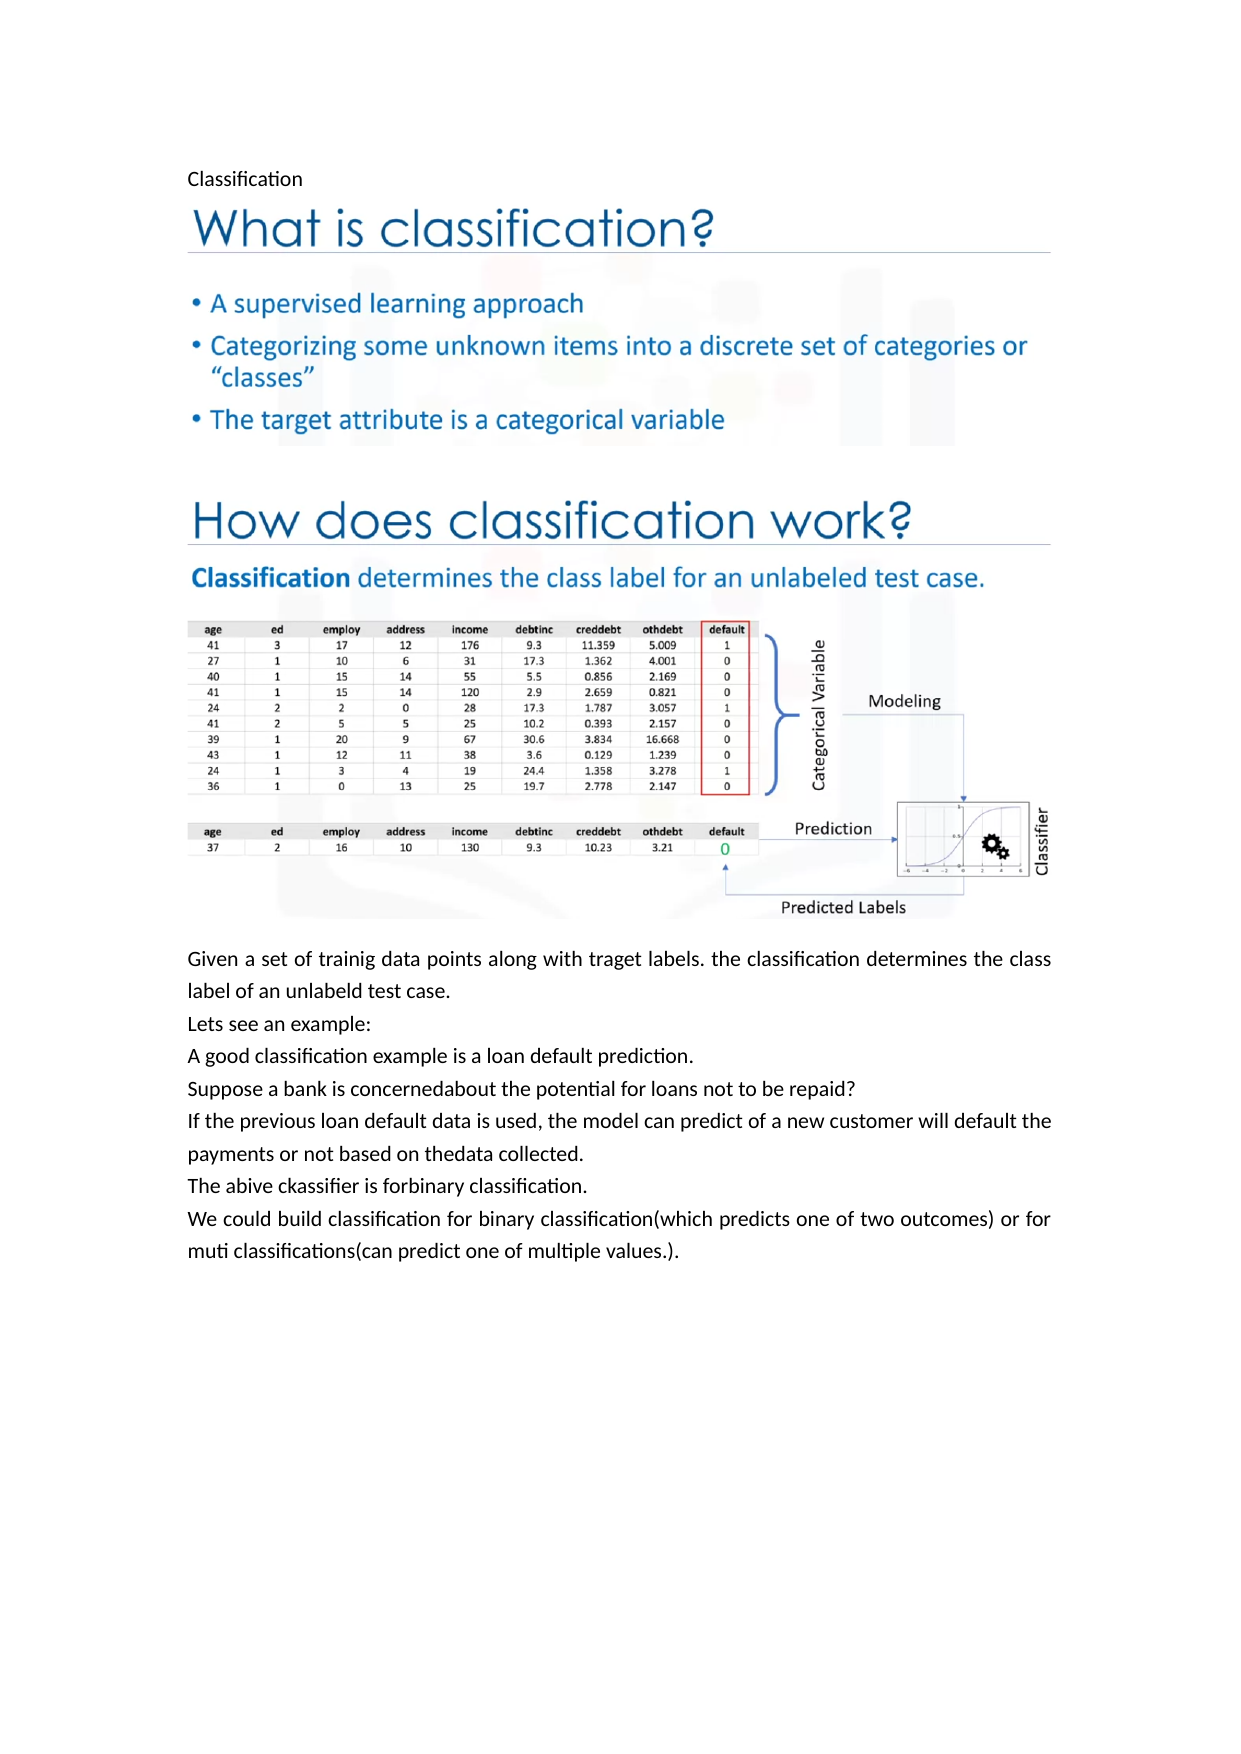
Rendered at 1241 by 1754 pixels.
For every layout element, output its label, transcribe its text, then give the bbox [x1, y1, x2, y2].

text We could build classification for binary classification(which predicts one of two outcomes) or for muti classifications(can predict one of multiple values.). [187, 1202, 1053, 1267]
text If the previous loan default data is used, the model can predict of a new customer will default the payments or not based on thedata collected. [187, 1104, 1053, 1169]
text A good classification example is a loan default prediction. [187, 1039, 1053, 1072]
picture [187, 487, 1053, 919]
text Lets see an example: [187, 1007, 1053, 1039]
text Classification [187, 162, 1053, 194]
text Given a set of trainig data points along with traget labels. the classification determines the class label of an unlabeld test case. [187, 942, 1053, 1007]
picture [187, 194, 1053, 446]
text Suppose a bank is concernedabout the potential for loans not to be repaid? [187, 1072, 1053, 1104]
text The abive ckassifier is forbinary classification. [187, 1169, 1053, 1202]
